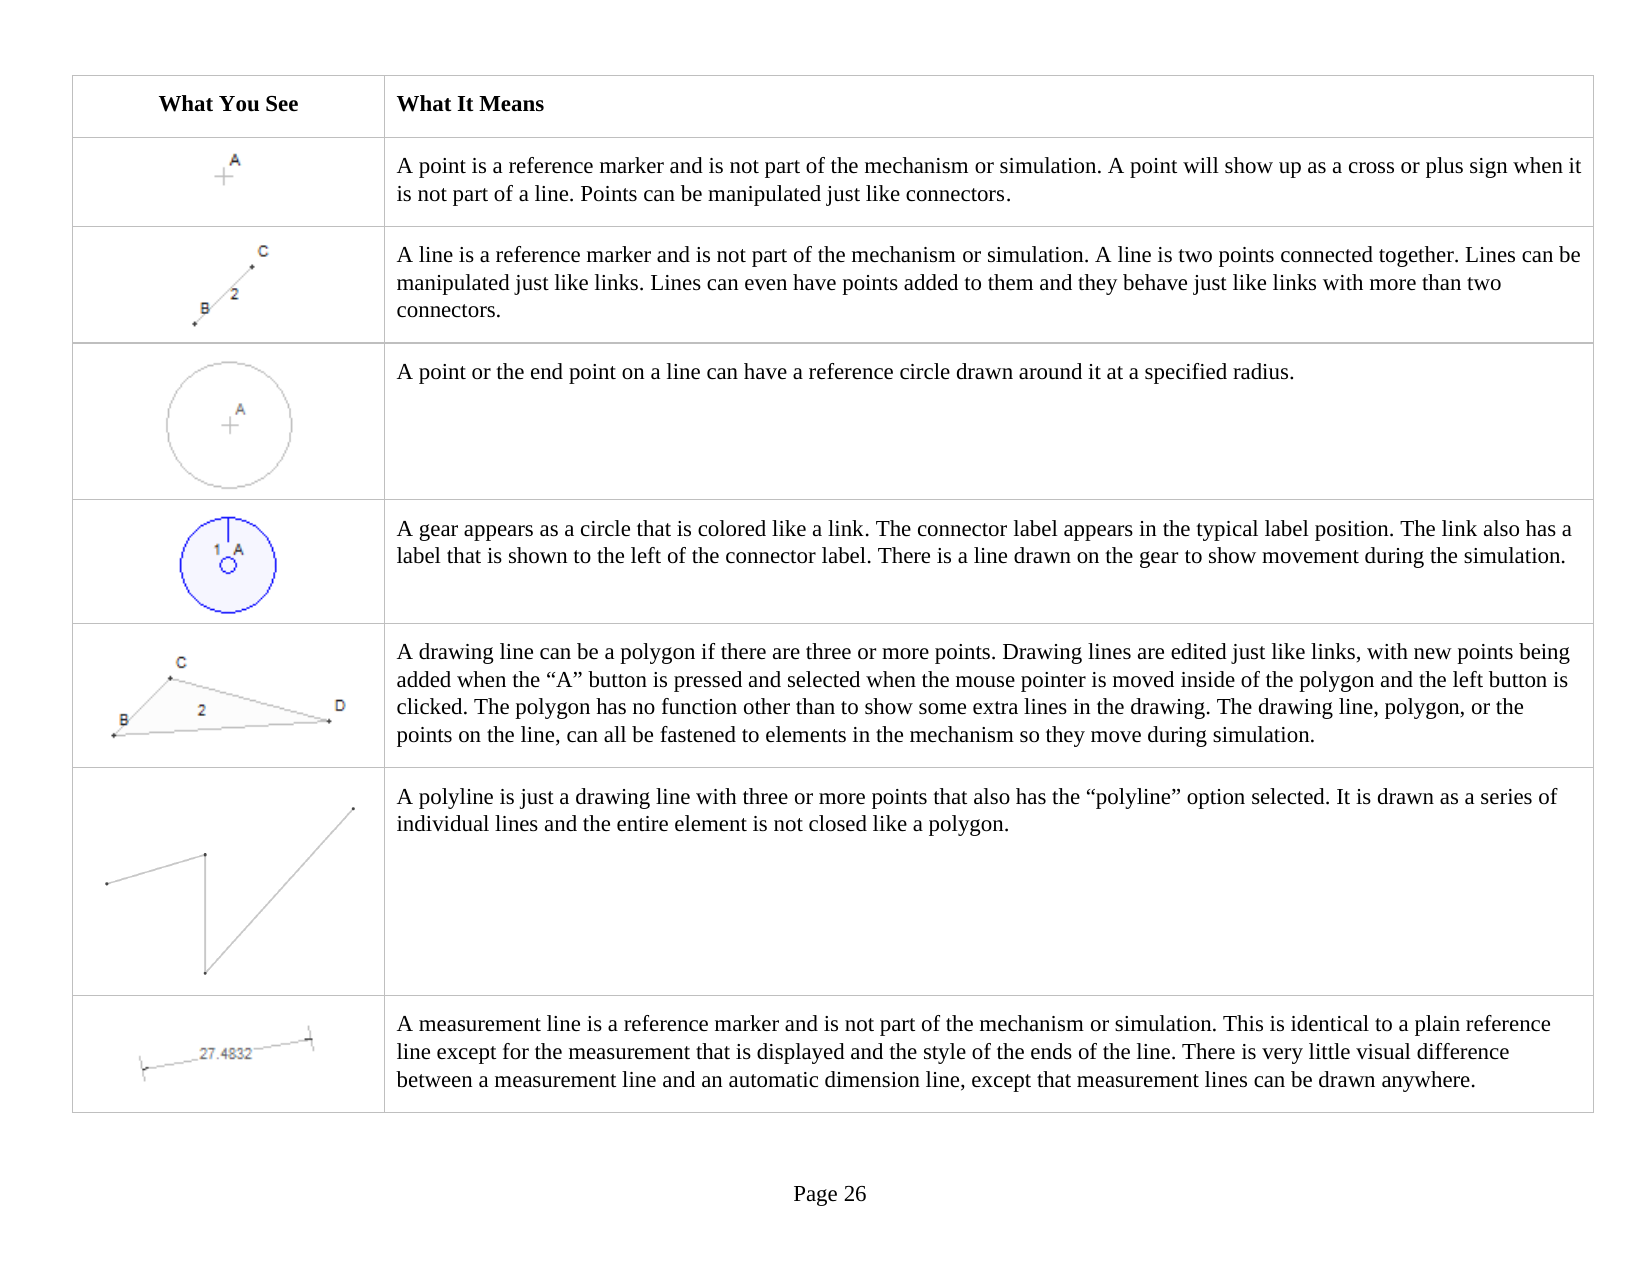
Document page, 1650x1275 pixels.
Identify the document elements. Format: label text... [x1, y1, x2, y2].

table_cell [73, 768, 384, 995]
table_cell A gear appears as a circle that is colored like a link. The connector label appears in the typical label position. The link also has a label that is shown to the left of the connector label. There is a line drawn on the gear to show movement during the simulation. [385, 500, 1593, 623]
table_cell [73, 624, 384, 767]
table_header What You See [73, 76, 384, 137]
table_cell A drawing line can be a polygon if there are three or more points. Drawing lines are edited just like links, with new points being added when the “A” button is pressed and selected when the mouse pointer is moved inside of the polygon and the left button is clicked. The polygon has no function other than to show some extra lines in the drawing. The drawing line, polygon, or the points on the line, can all be fastened to elements in the mechanism so they move during simulation. [385, 624, 1593, 767]
table_cell A line is a reference marker and is not part of the mechanism or simulation. A line is two points connected together. Lines can be manipulated just like links. Lines can even have points added to them and they behave just like links with more than two connectors. [385, 227, 1593, 342]
picture [157, 357, 299, 494]
table_cell A polyline is just a drawing line with three or more points that also has the “polyline” option selected. It is drawn as a series of individual lines and the entire element is not closed like a polygon. [385, 768, 1593, 995]
table_cell [73, 500, 384, 623]
table_cell [73, 996, 384, 1112]
picture [208, 151, 249, 189]
table_cell [73, 138, 384, 226]
picture [133, 1010, 324, 1096]
picture [177, 514, 280, 617]
table_header What It Means [385, 76, 1593, 137]
table_cell A measurement line is a reference marker and is not part of the mechanism or simulation. This is identical to a plain reference line except for the measurement that is displayed and the style of the ends of the line. There is very little visual difference between a measurement line and an automatic dimension line, except that measurement lines can be drawn anywhere. [385, 996, 1593, 1112]
table_cell [73, 227, 384, 342]
table_cell A point is a reference marker and is not part of the mechanism or simulation. A point will show up as a cross or plus sign when it is not part of a line. Points can be manipulated just like connectors. [385, 138, 1593, 226]
table_cell A point or the end point on a line can have a reference circle drawn around it at a specified radius. [385, 344, 1593, 499]
picture [84, 782, 373, 989]
table_cell [73, 344, 384, 499]
picture [107, 638, 349, 743]
picture [183, 241, 274, 333]
